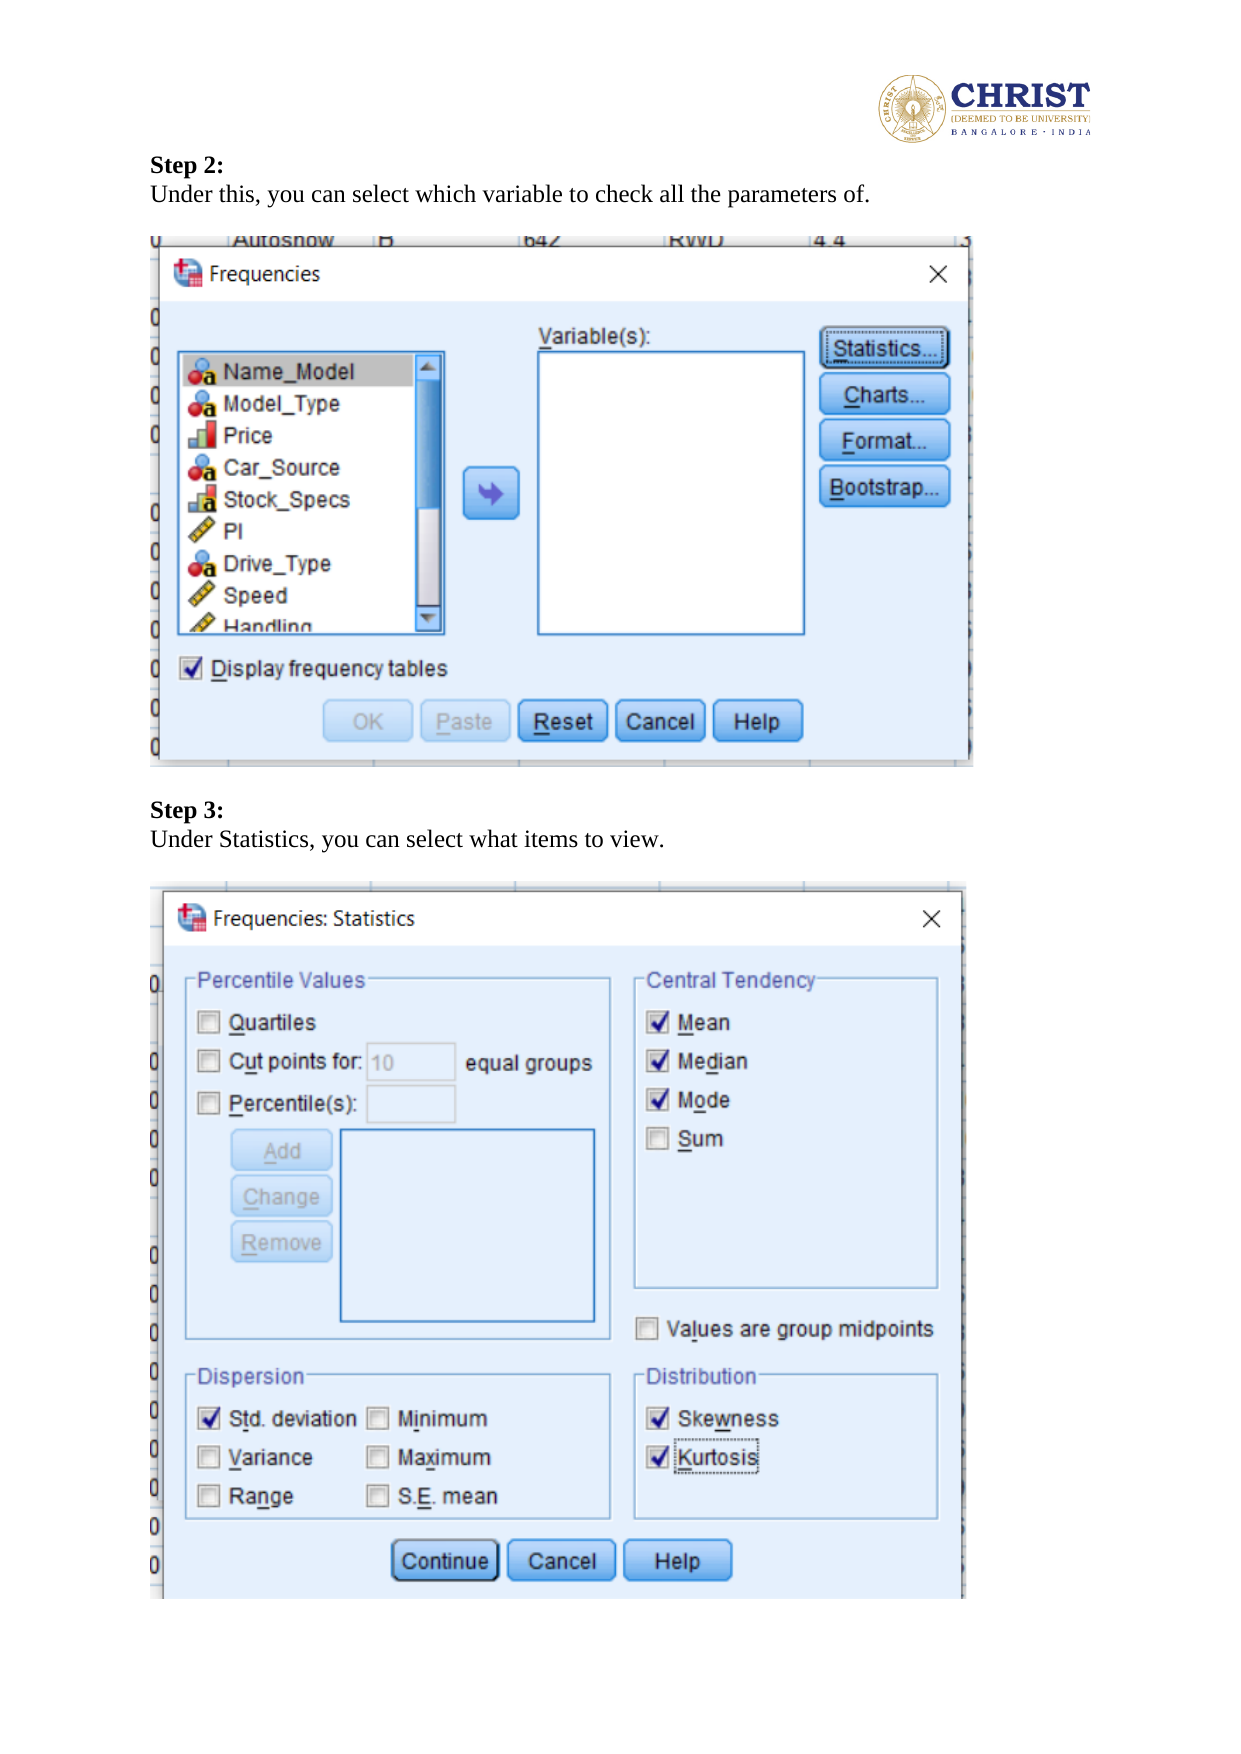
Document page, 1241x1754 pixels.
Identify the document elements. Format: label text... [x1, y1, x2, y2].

picture [878, 75, 1091, 143]
text Step 2: [150, 150, 1090, 179]
text Under this, you can select which variable to check all the parameters of. [150, 179, 1090, 207]
text Step 3: [150, 795, 1090, 824]
text Under Statistics, you can select what items to view. [150, 824, 1090, 852]
picture [150, 236, 974, 767]
picture [150, 881, 967, 1599]
